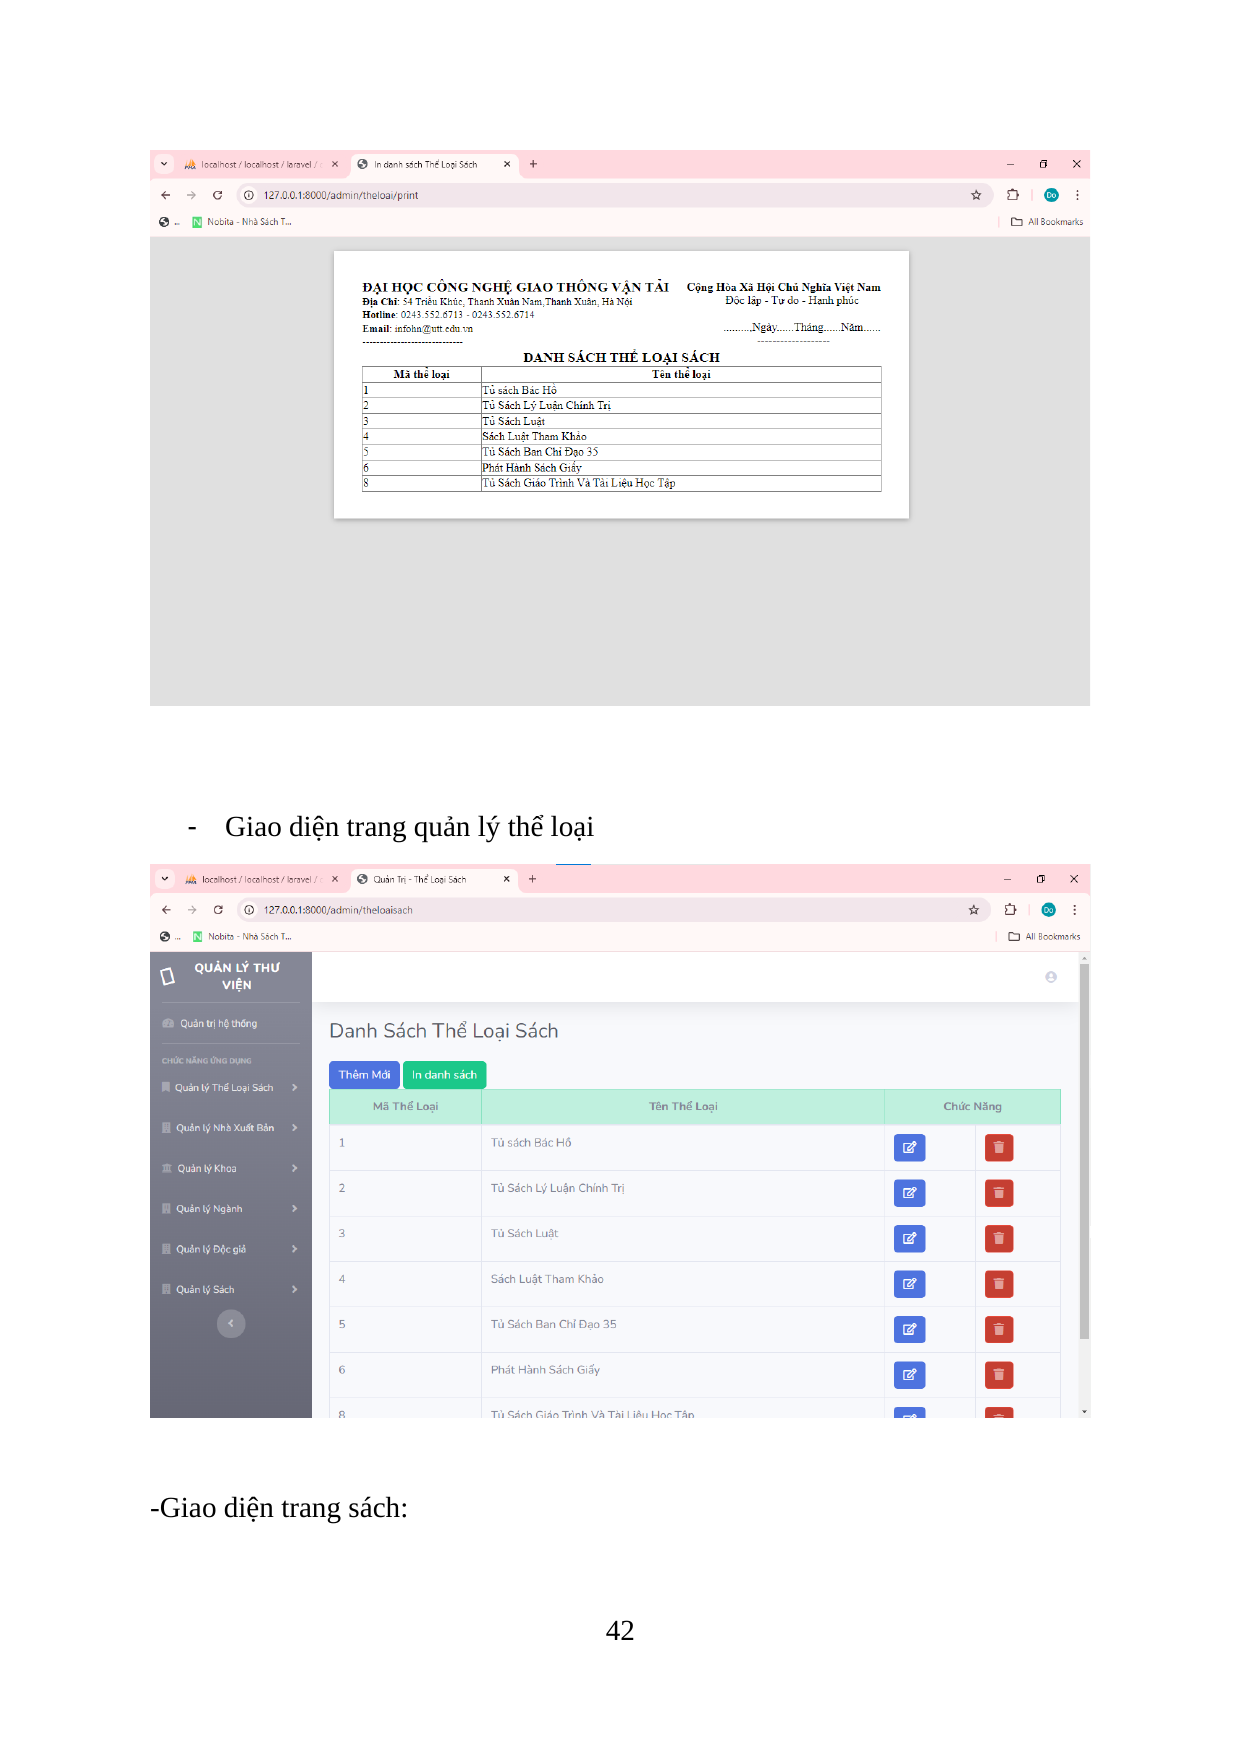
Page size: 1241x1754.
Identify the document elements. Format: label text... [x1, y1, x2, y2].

text -Giao diện trang sách: [150, 1490, 1090, 1523]
picture [150, 864, 1091, 1418]
list Giao diện trang quản lý thể loại [187, 805, 1090, 845]
picture [150, 150, 1091, 706]
